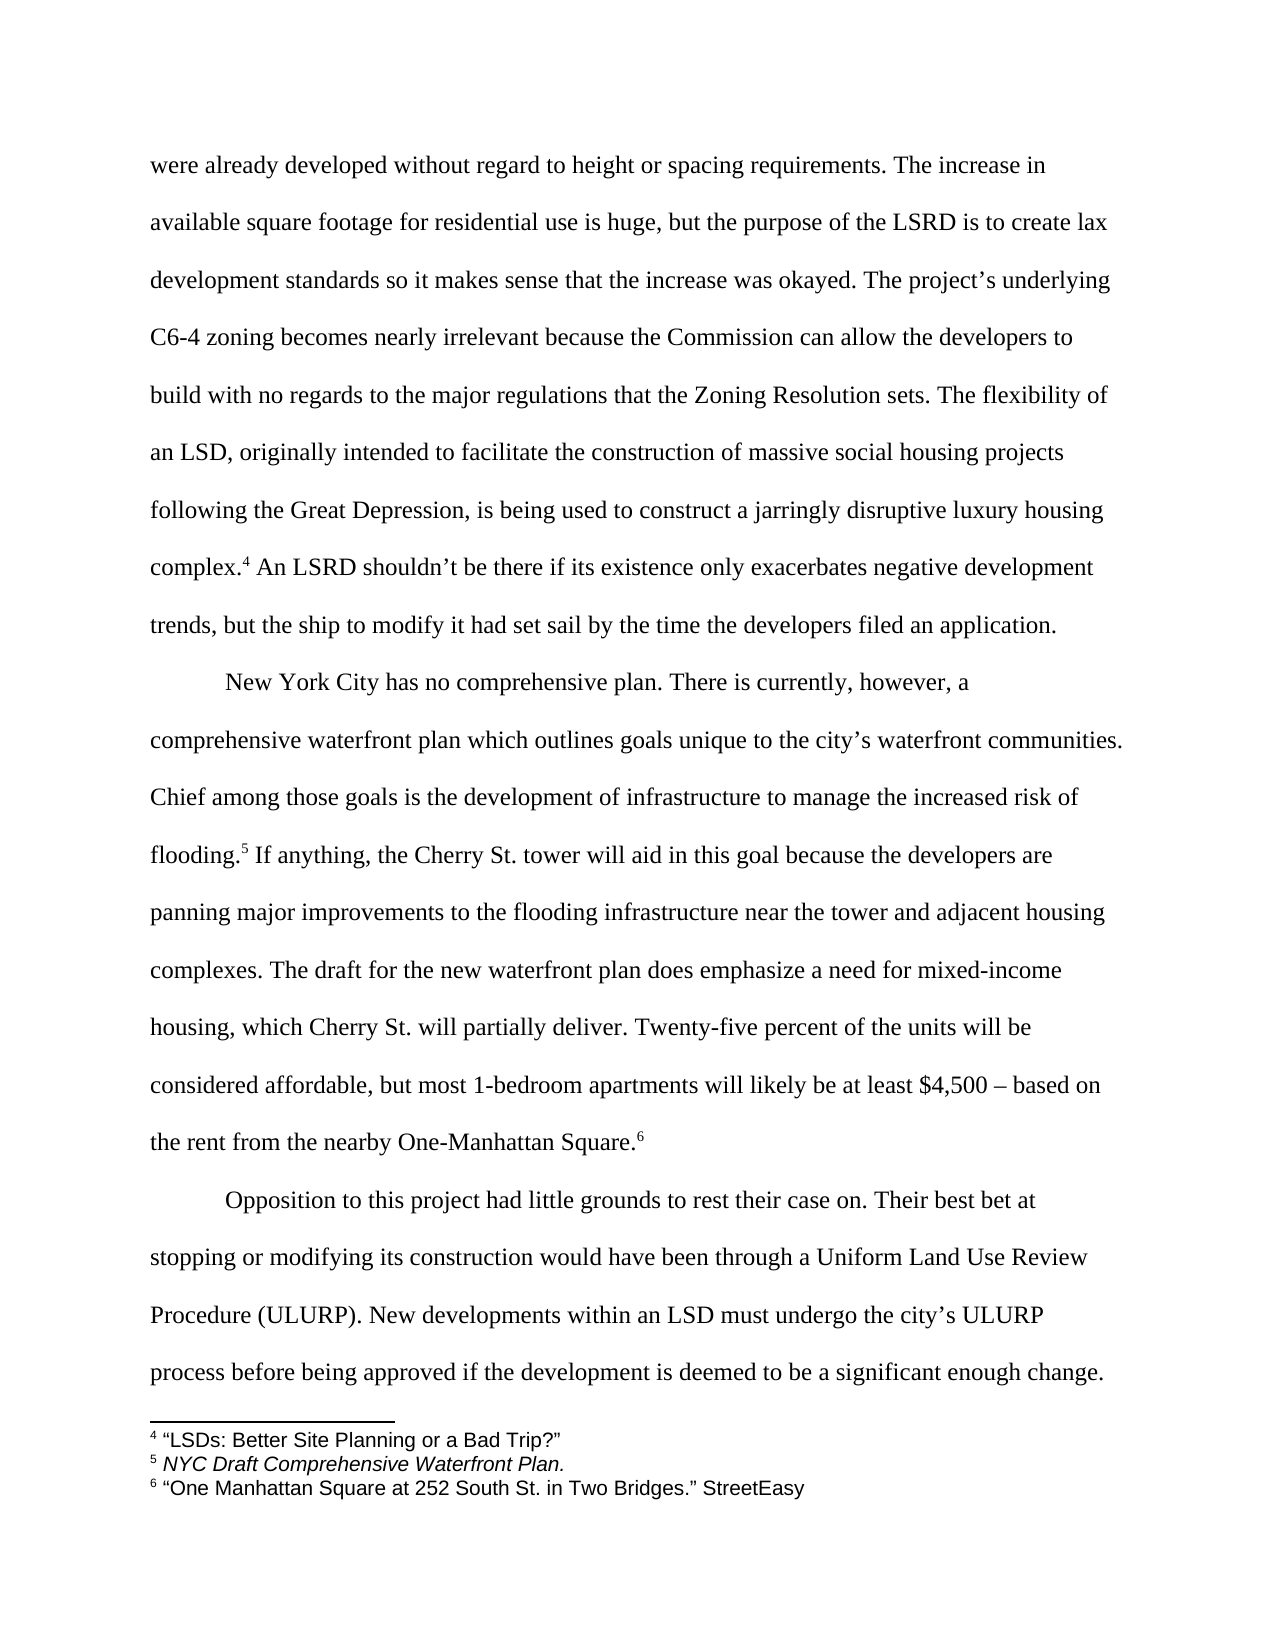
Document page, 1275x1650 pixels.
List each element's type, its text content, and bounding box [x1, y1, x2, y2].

text New York City has no comprehensive plan. There is currently, however, a comprehensive waterfront plan which outlines goals unique to the city’s waterfront communities. Chief among those goals is the development of infrastructure to manage the increased risk of flooding. If anything, the Cherry St. tower will aid in this goal because the developers are panning major improvements to the flooding infrastructure near the tower and adjacent housing complexes. The draft for the new waterfront plan does emphasize a need for mixed-income housing, which Cherry St. will partially deliver. Twenty-five percent of the units will be considered affordable, but most 1-bedroom apartments will likely be at least $4,500 – based on the rent from the nearby One-Manhattan Square. [150, 667, 1125, 1156]
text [150, 150, 1125, 639]
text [150, 1185, 1125, 1386]
